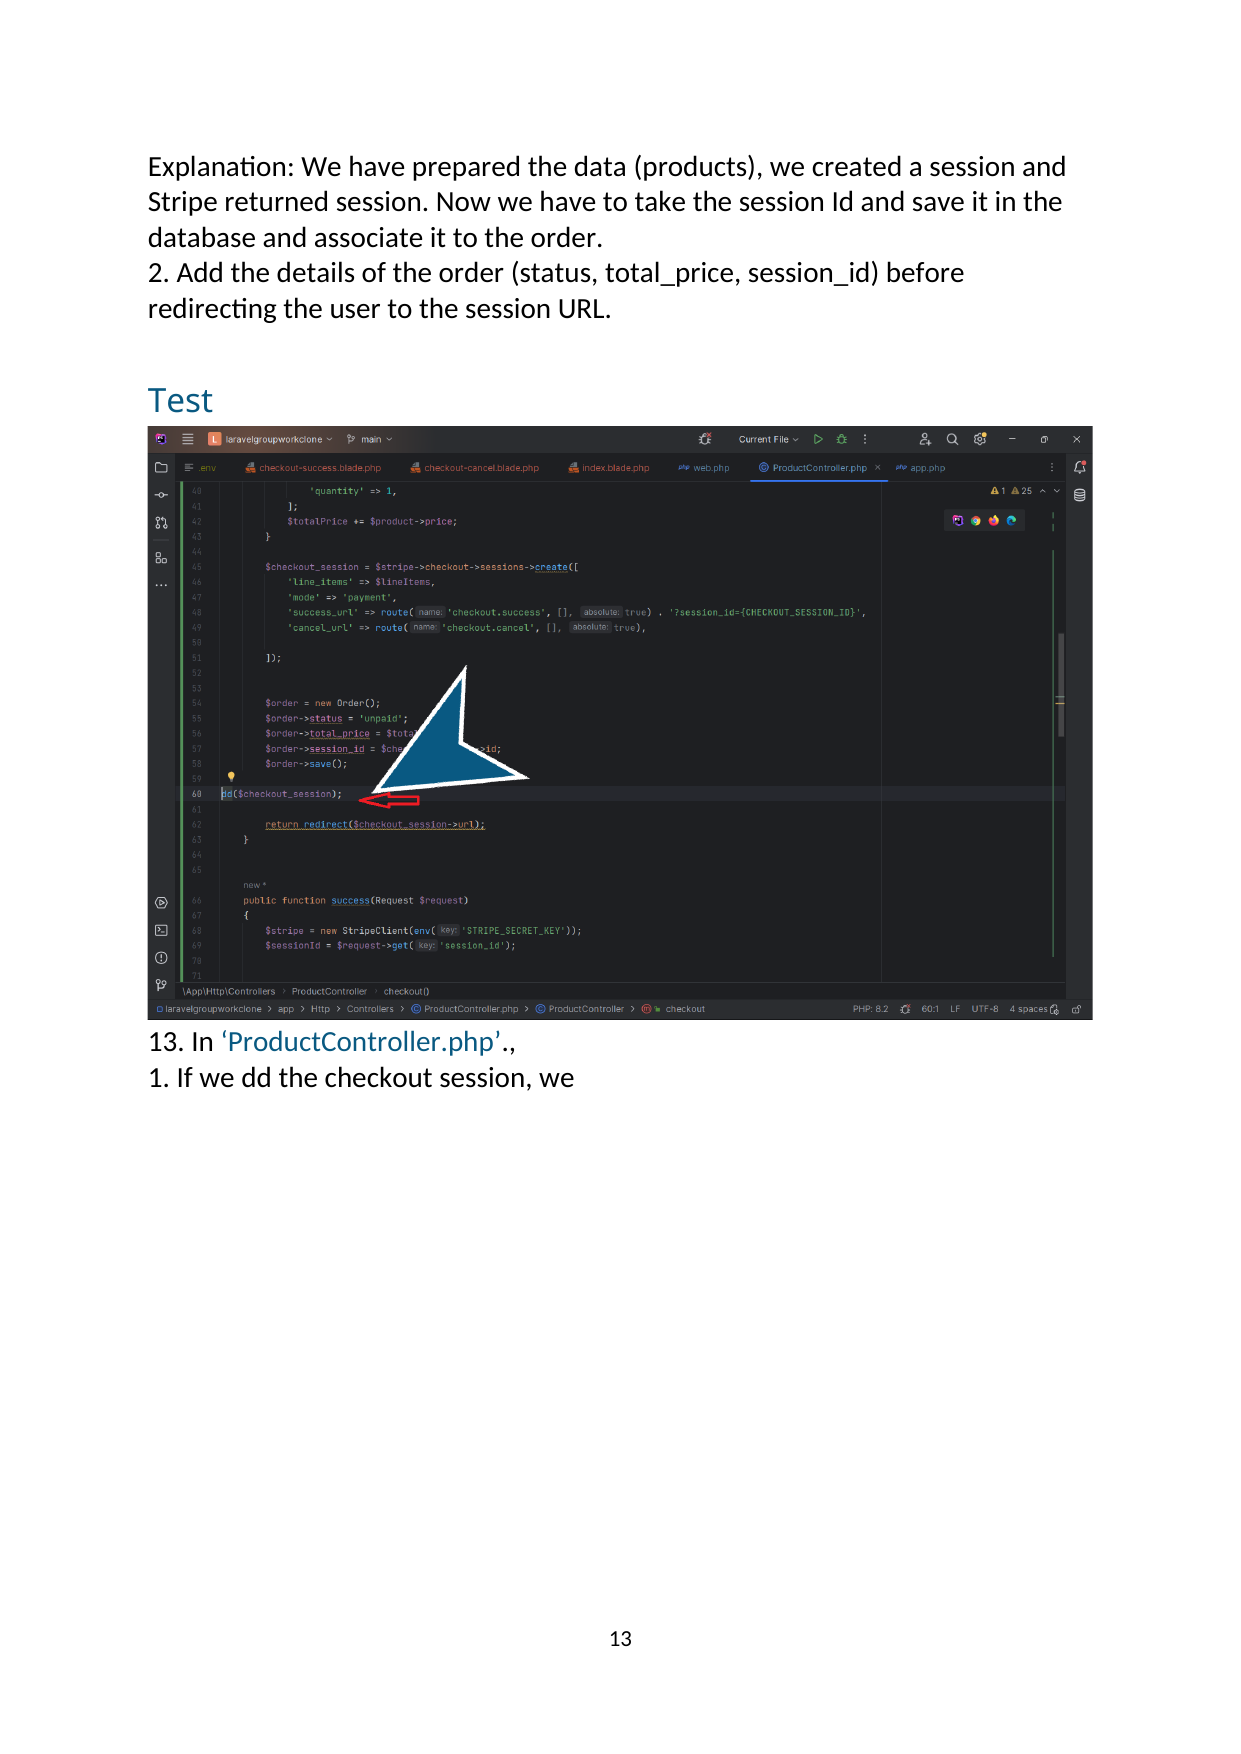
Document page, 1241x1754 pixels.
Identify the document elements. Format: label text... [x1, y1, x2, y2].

text 1. If we dd the checkout session, we [148, 1059, 1093, 1094]
text Explanation: We have prepared the data (products), we created a session and Stripe returned session. Now we have to take the session Id and save it in the database and associate it to the order. [148, 148, 1093, 254]
text 13. In ‘ProductController.php’., [148, 1023, 1093, 1059]
text 2. Add the details of the order (status, total_price, session_id) before redirecting the user to the session URL. [148, 254, 1093, 326]
picture [147, 426, 1093, 1020]
subtitle Test [148, 377, 1093, 426]
